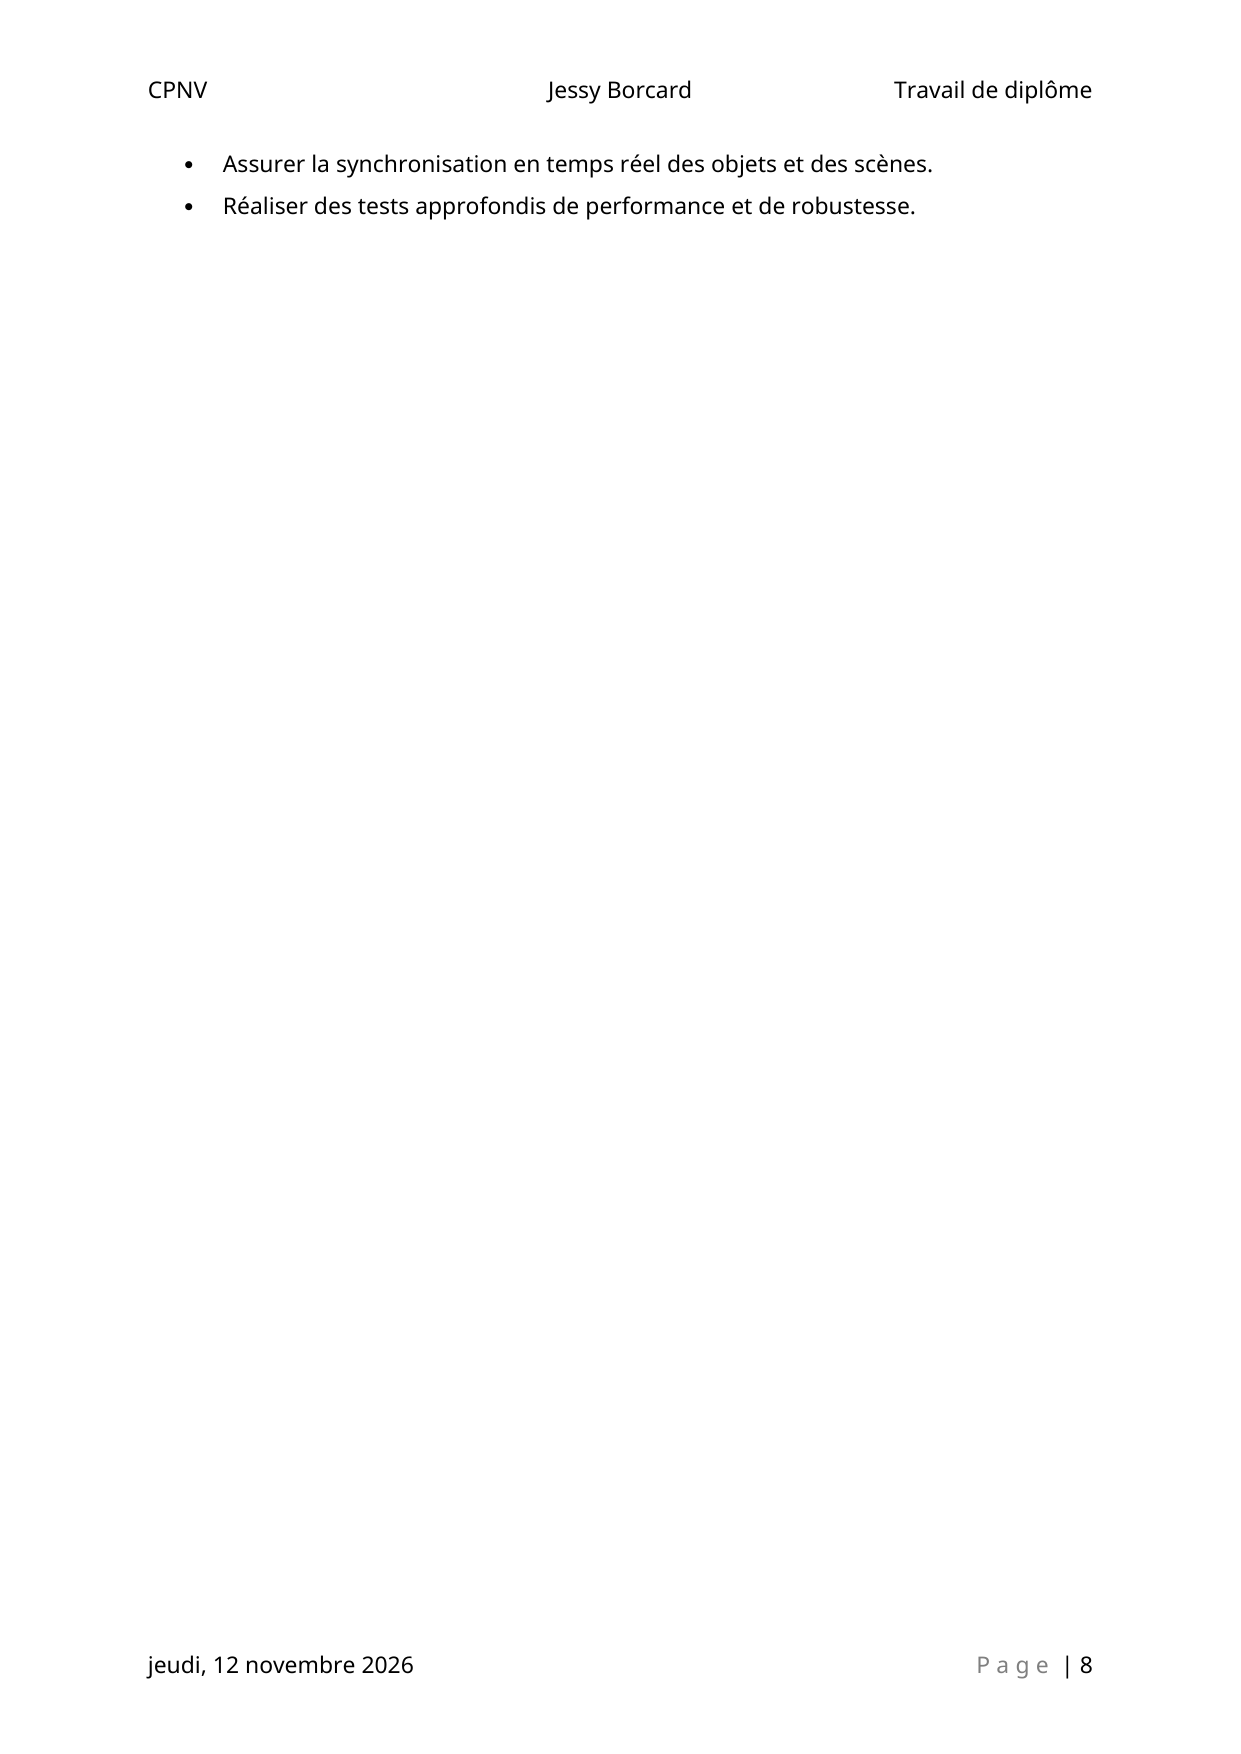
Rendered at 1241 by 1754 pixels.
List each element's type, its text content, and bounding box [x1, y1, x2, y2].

list Assurer la synchronisation en temps réel des objets et des scènes. [185, 148, 1093, 179]
list Réaliser des tests approfondis de performance et de robustesse. [185, 190, 1093, 221]
